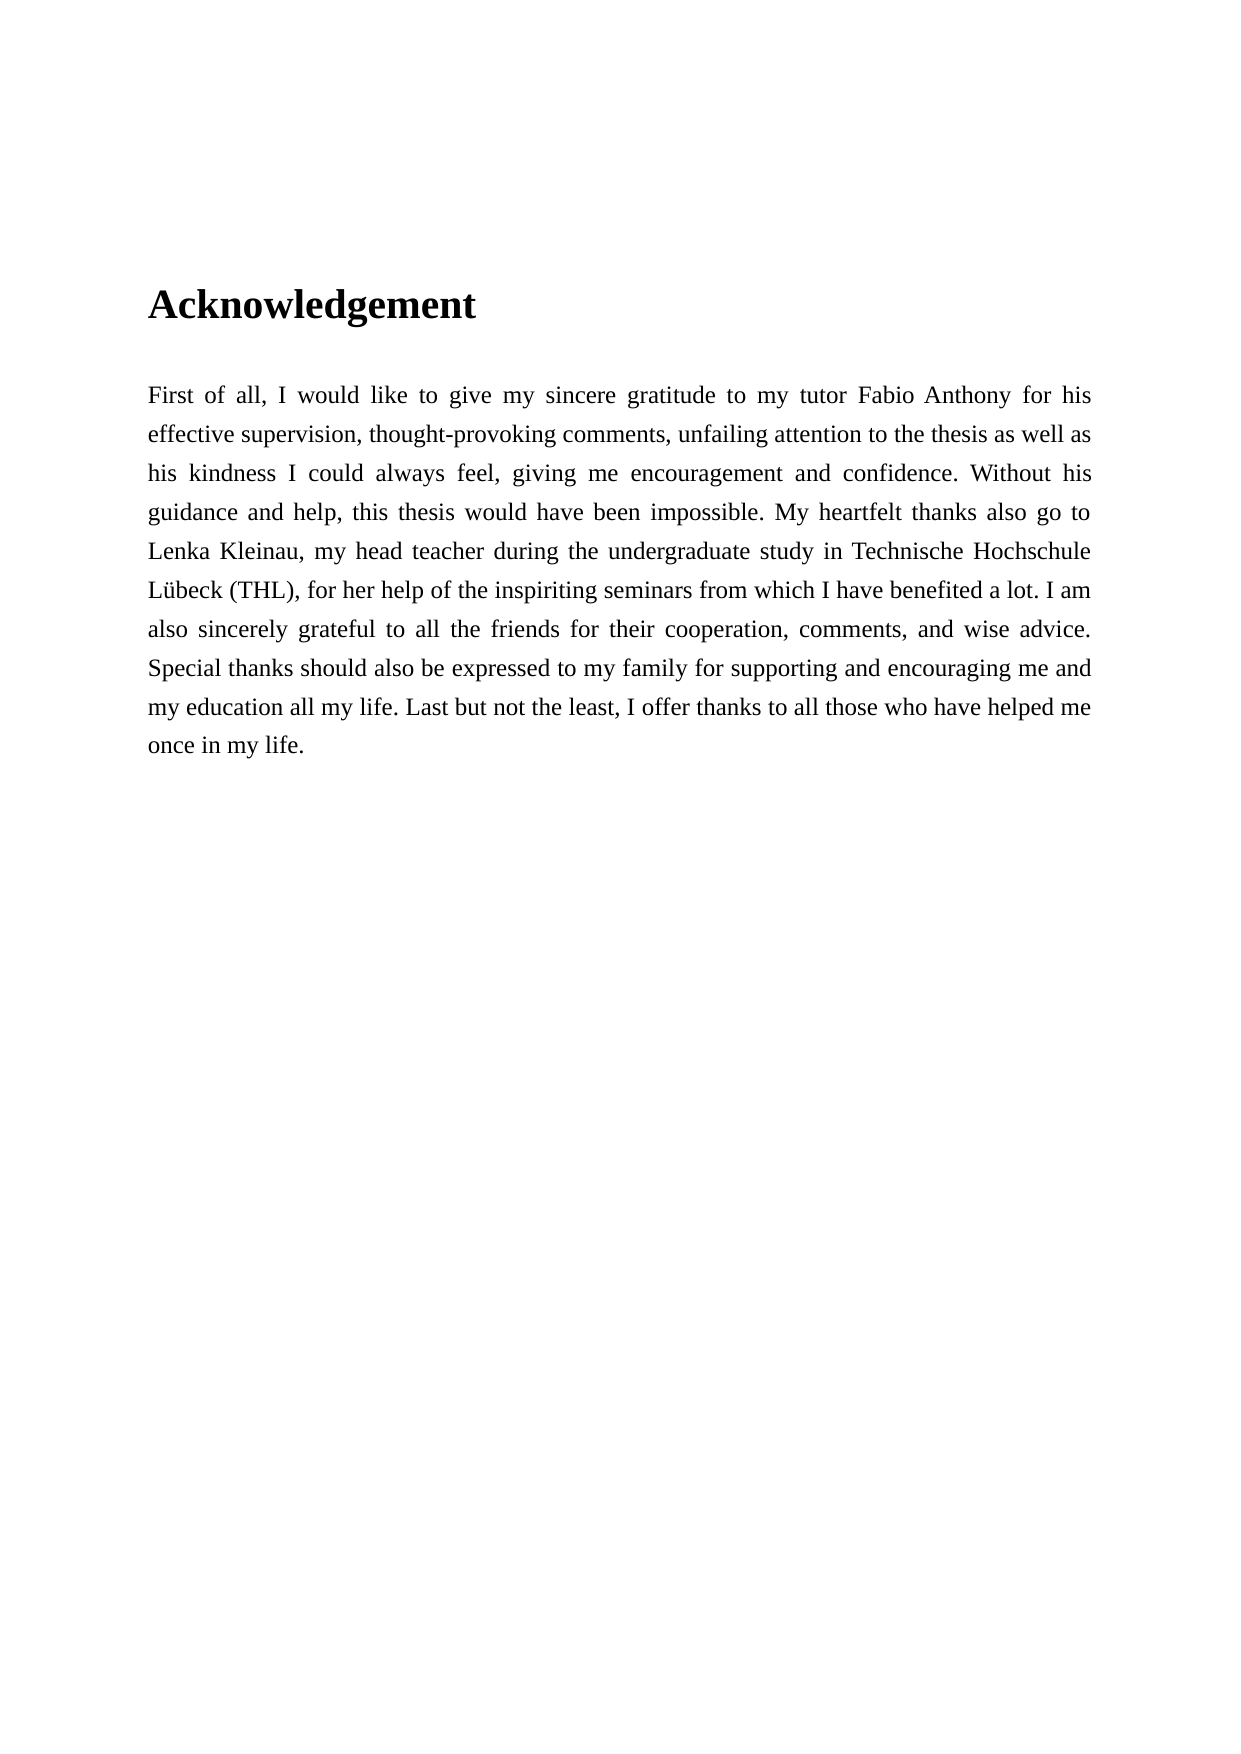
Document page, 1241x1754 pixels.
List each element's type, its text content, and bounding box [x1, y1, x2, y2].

text Acknowledgement [148, 271, 1092, 336]
text First of all, I would like to give my sincere gratitude to my tutor Fabio Anthony for his effective supervision, thought-provoking comments, unfailing attention to the thesis as well as his kindness I could always feel, giving me encouragement and confidence. Without his guidance and help, this thesis would have been impossible. My heartfelt thanks also go to Lenka Kleinau, my head teacher during the undergraduate study in Technische Hochschule Lübeck (THL), for her help of the inspiriting seminars from which I have benefited a lot. I am also sincerely grateful to all the friends for their cooperation, comments, and wise advice. Special thanks should also be expressed to my family for supporting and encouraging me and my education all my life. Last but not the least, I offer thanks to all those who have helped me once in my life. [148, 378, 1092, 761]
